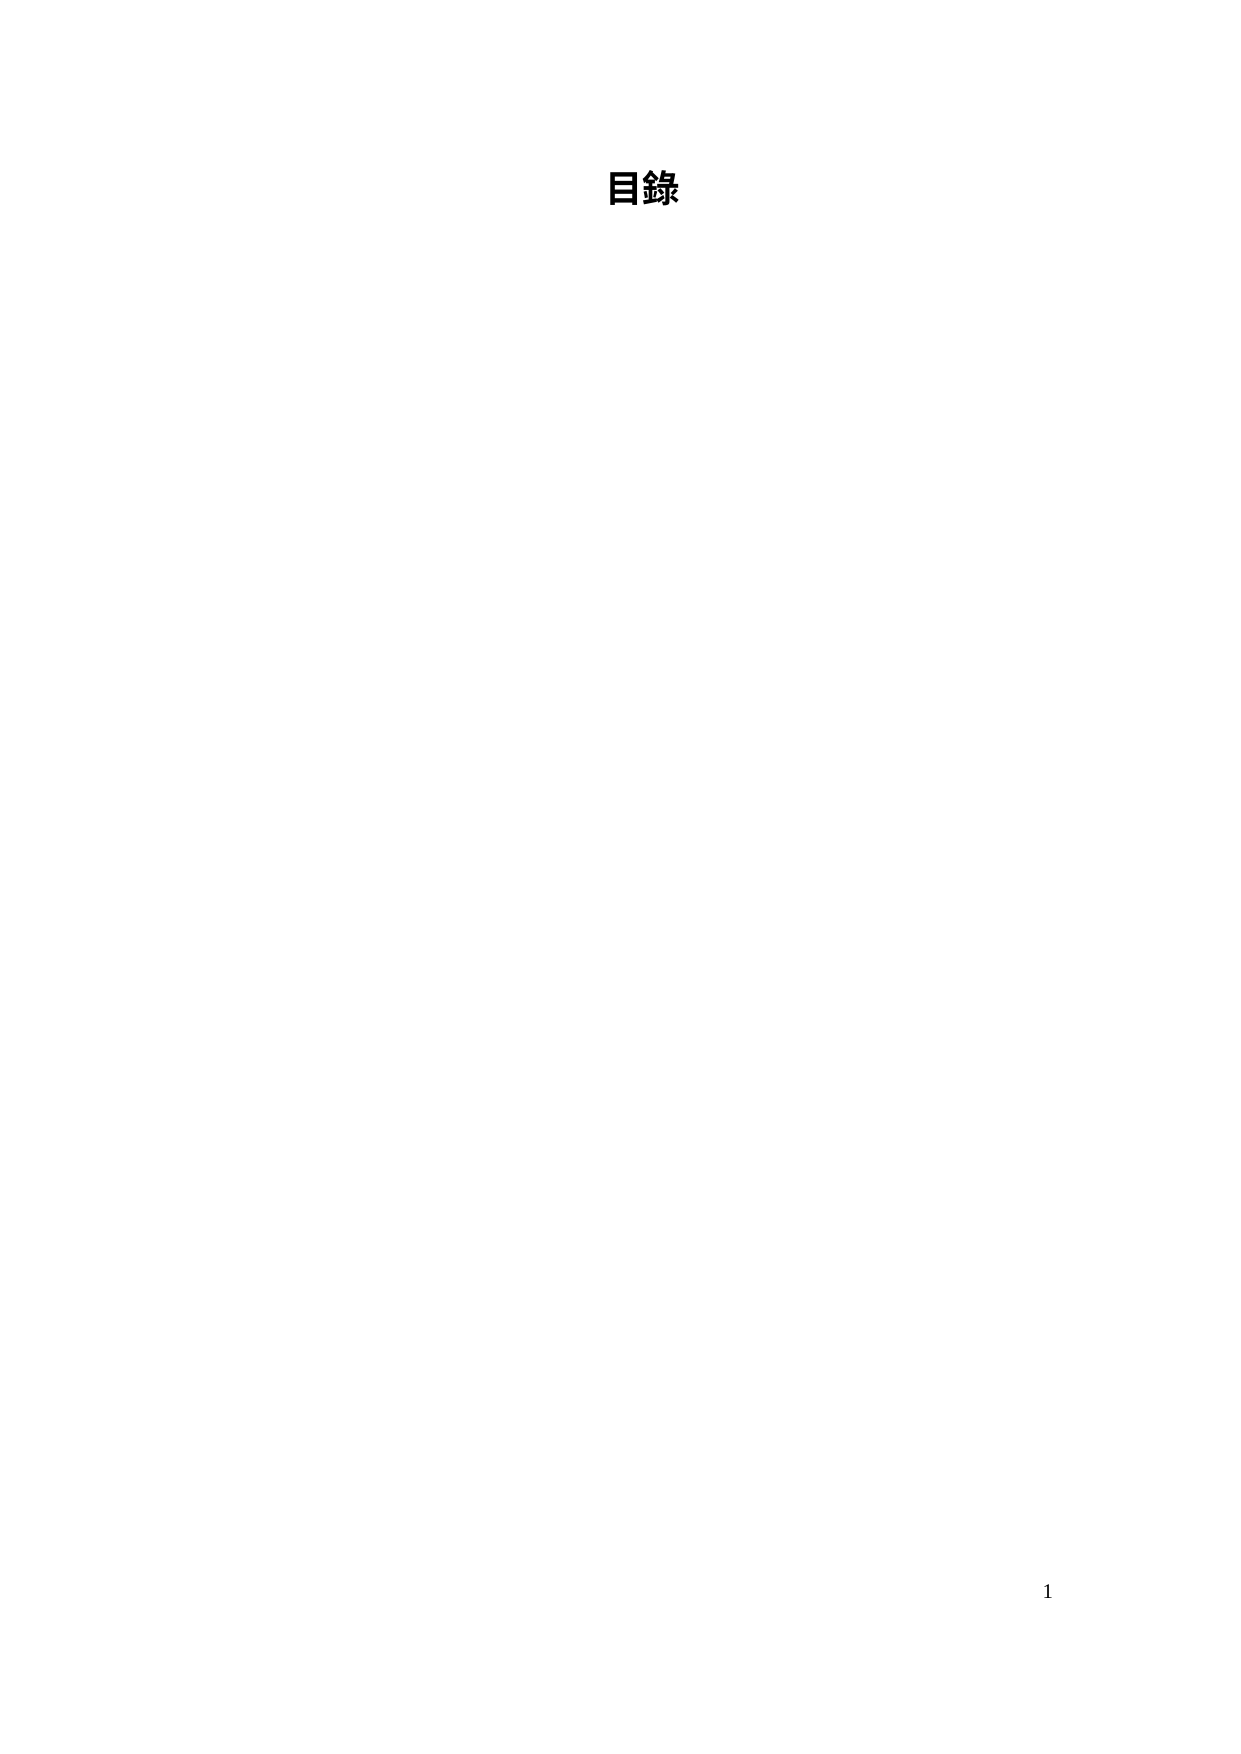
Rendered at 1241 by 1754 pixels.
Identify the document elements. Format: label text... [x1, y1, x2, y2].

title 目錄 [187, 159, 1053, 213]
